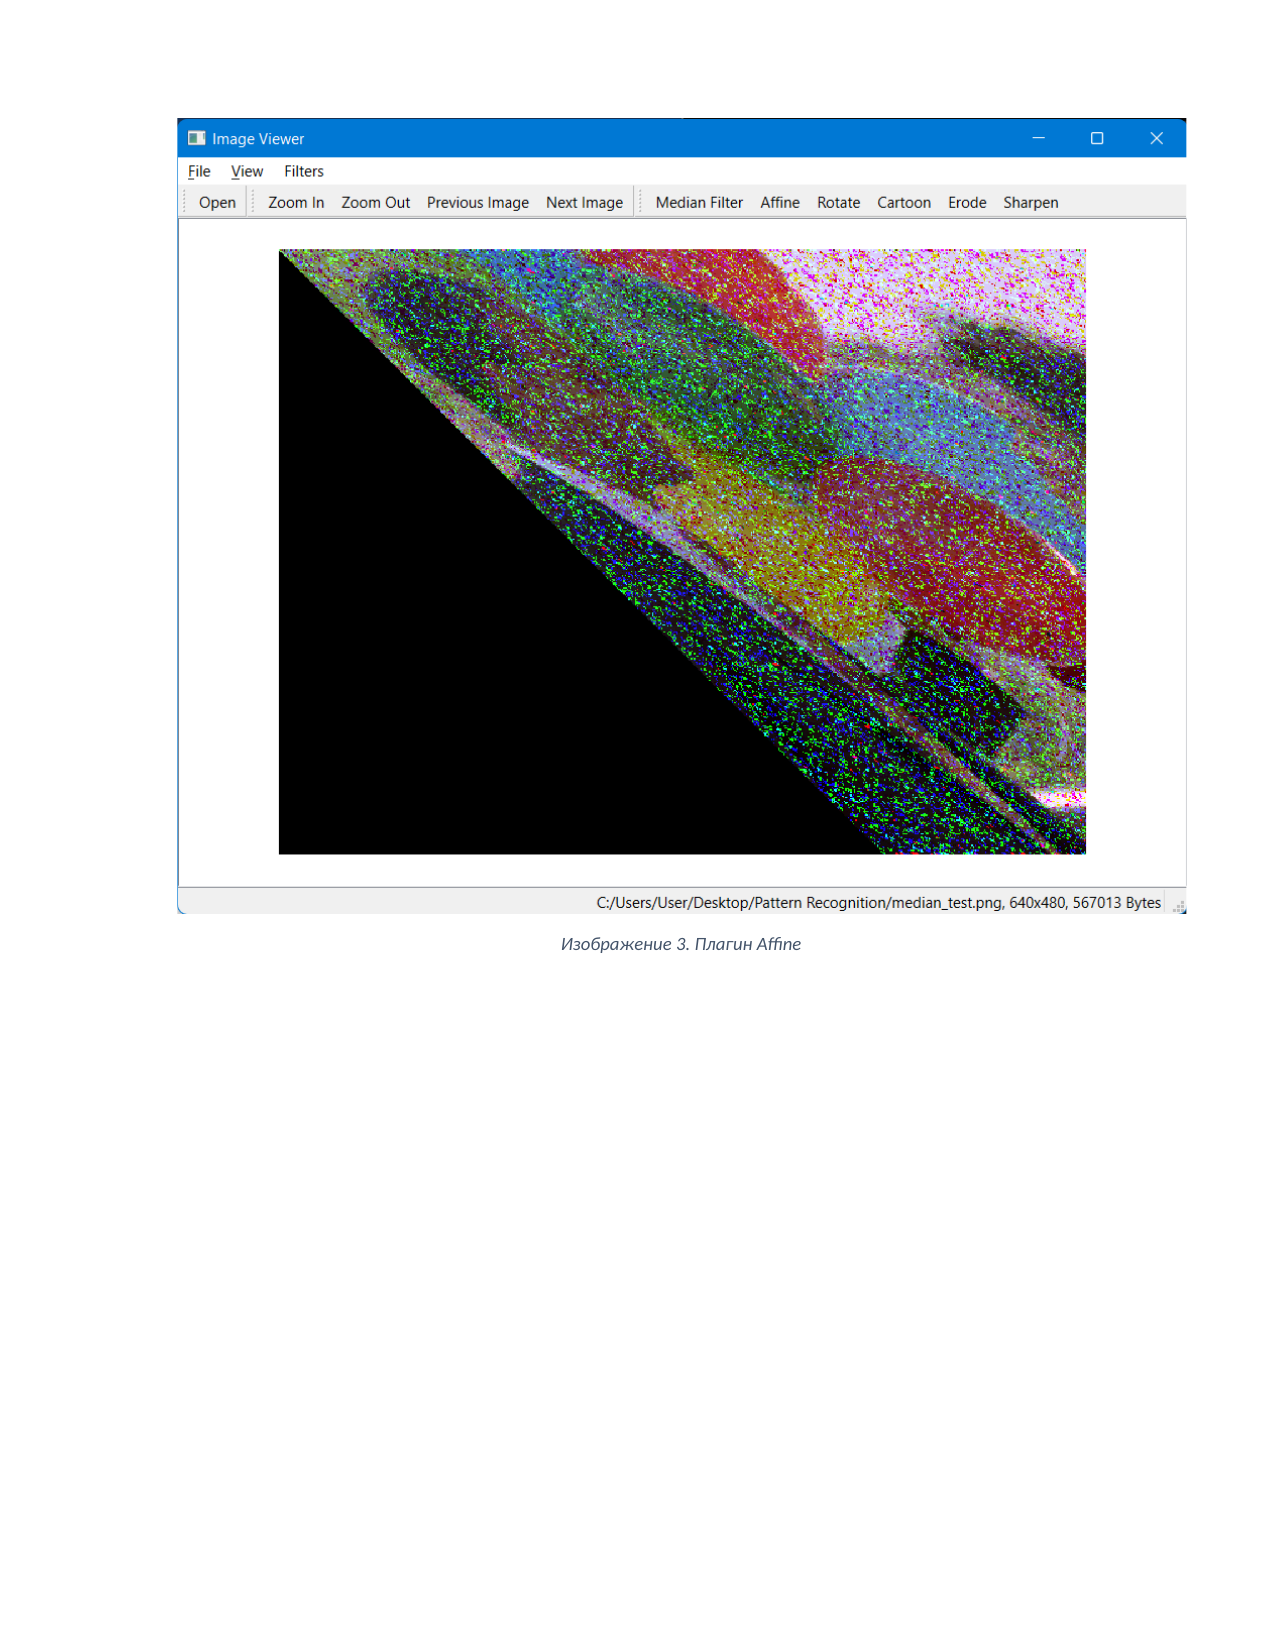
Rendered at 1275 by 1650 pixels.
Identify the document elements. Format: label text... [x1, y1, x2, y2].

text Изображение 3. Плагин Affine [177, 932, 1186, 955]
picture [177, 118, 1187, 914]
